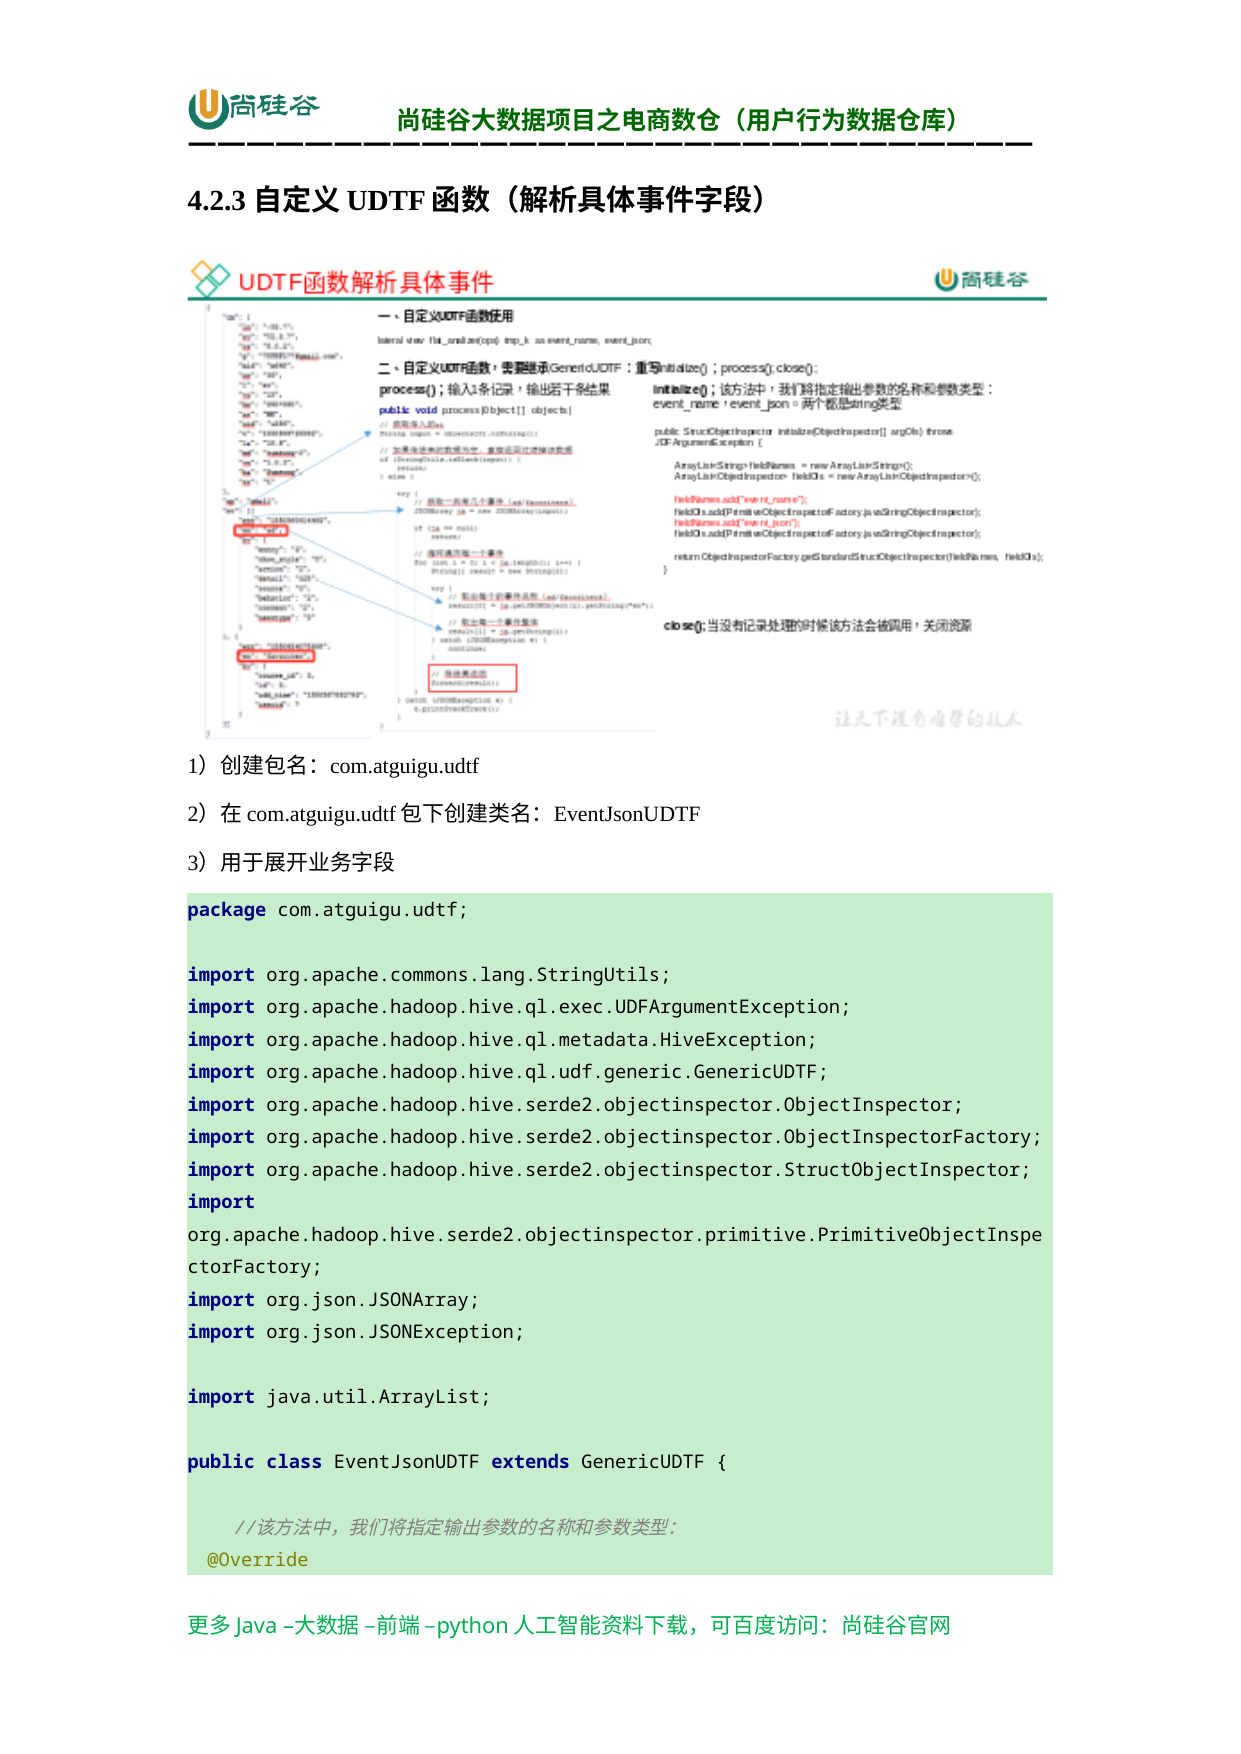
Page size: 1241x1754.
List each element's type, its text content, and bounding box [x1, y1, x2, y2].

subtitle 4.2.3 自定义UDTF函数（解析具体事件字段） [187, 165, 1053, 230]
text 2）在com.atguigu.udtf包下创建类名：EventJsonUDTF [187, 796, 1053, 828]
picture [187, 88, 320, 130]
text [187, 893, 1053, 1575]
text 1）创建包名：com.atguigu.udtf [187, 748, 1053, 780]
text 3）用于展开业务字段 [187, 844, 1053, 877]
